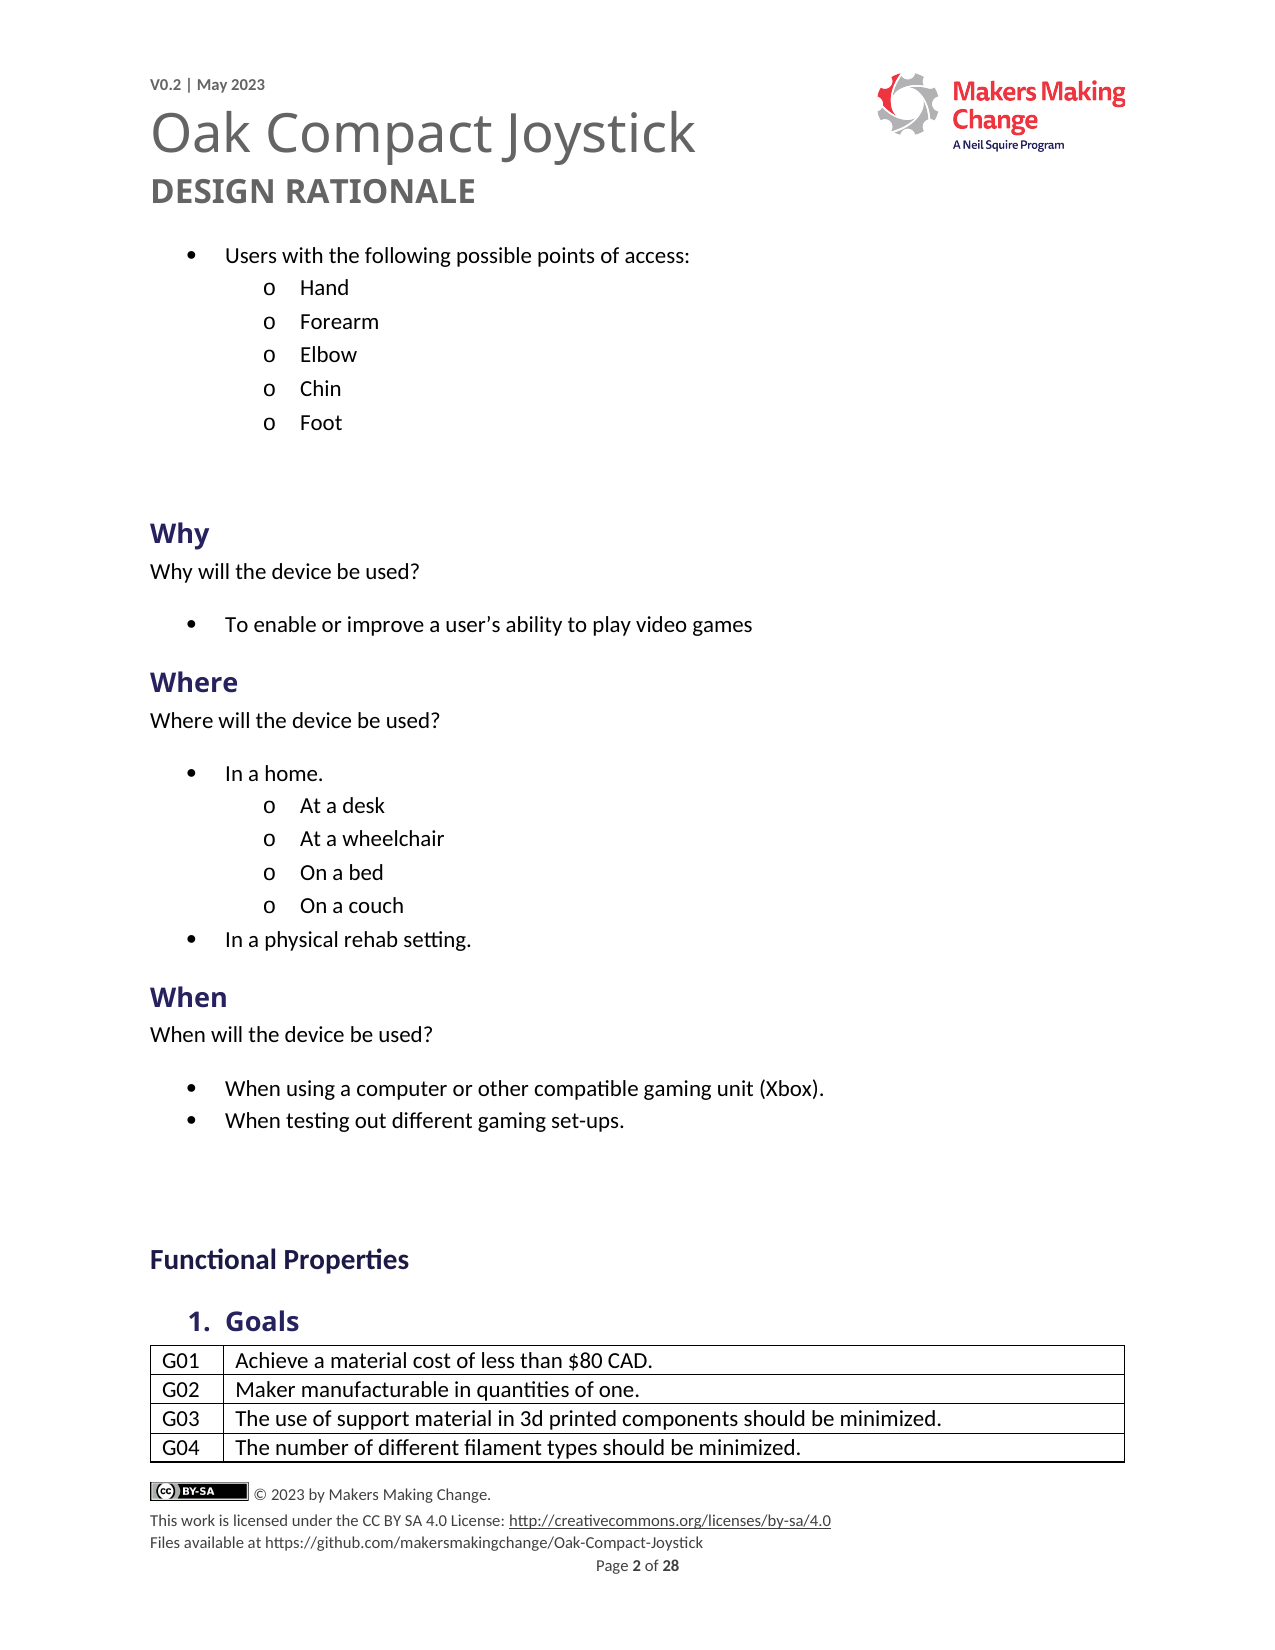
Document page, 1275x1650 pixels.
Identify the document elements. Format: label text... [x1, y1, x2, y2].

list When using a computer or other compatible gaming unit (Xbox). [187, 1074, 1125, 1102]
list At a desk [262, 791, 1125, 820]
table_cell Maker manufacturable in quantities of one. [224, 1375, 1124, 1403]
table_cell G03 [151, 1404, 223, 1432]
list Chin [262, 374, 1125, 403]
table_header G01 [151, 1346, 223, 1374]
table_header Achieve a material cost of less than $80 CAD. [224, 1346, 1124, 1374]
list Elbow [262, 341, 1125, 370]
table_cell The number of different filament types should be minimized. [224, 1434, 1124, 1461]
list In a physical rehab setting. [187, 925, 1125, 953]
list On a bed [262, 858, 1125, 887]
list Users with the following possible points of access: [187, 241, 1125, 269]
list To enable or improve a user’s ability to play video games [187, 610, 1125, 638]
table_cell G04 [151, 1434, 223, 1461]
table_cell The use of support material in 3d printed components should be minimized. [224, 1404, 1124, 1432]
list Foot [262, 408, 1125, 437]
subtitle Functional Properties [150, 1241, 1125, 1277]
list On a couch [262, 892, 1125, 921]
table_cell G02 [151, 1375, 223, 1403]
subtitle When [150, 978, 1125, 1015]
list At a wheelchair [262, 824, 1125, 854]
text When will the device be used? [150, 1021, 1125, 1049]
subtitle Where [150, 663, 1125, 700]
text Why will the device be used? [150, 557, 1125, 585]
list Forearm [262, 307, 1125, 336]
text Where will the device be used? [150, 706, 1125, 734]
subtitle Why [150, 515, 1125, 552]
list In a home. [187, 759, 1125, 787]
picture [877, 73, 1125, 152]
picture [150, 1482, 249, 1501]
list Hand [262, 273, 1125, 303]
list When testing out different gaming set-ups. [187, 1106, 1125, 1134]
subtitle Goals [187, 1303, 1125, 1340]
